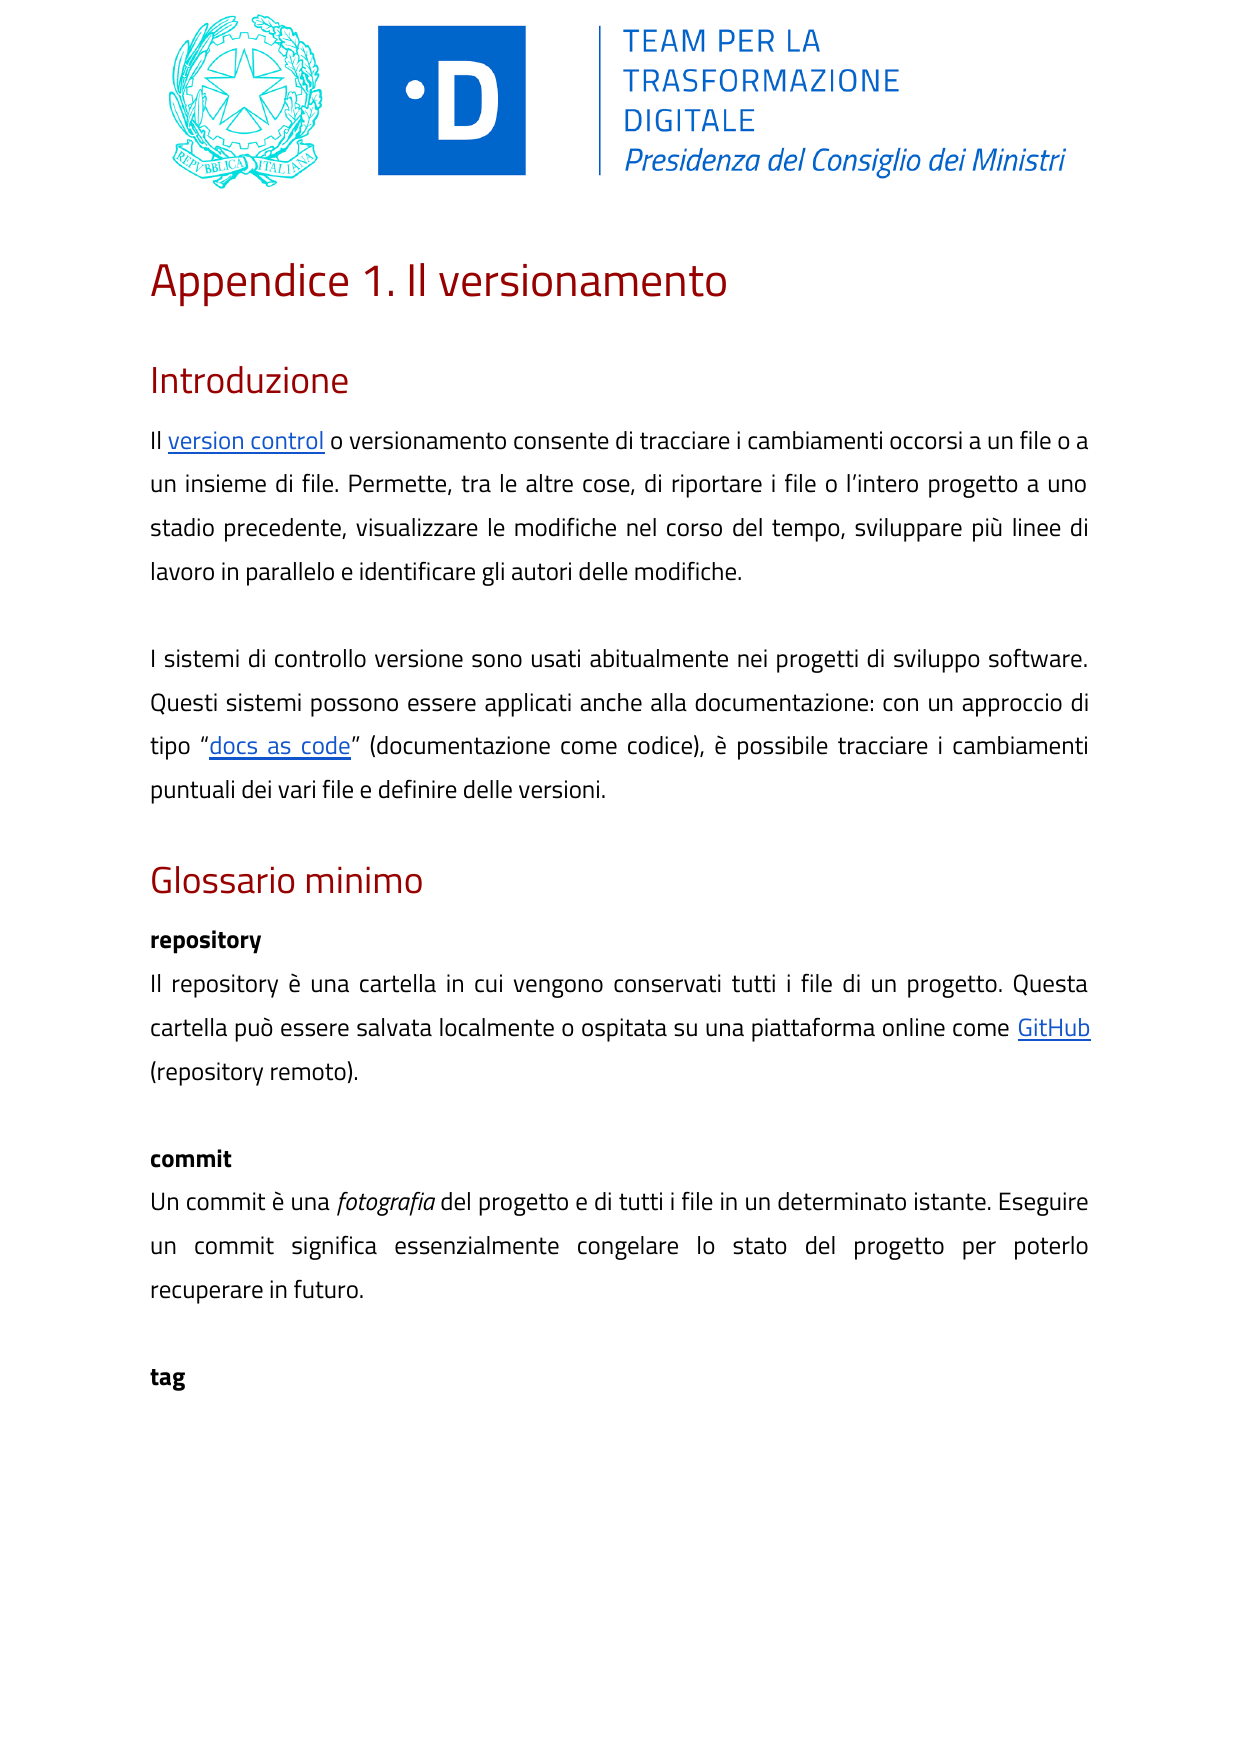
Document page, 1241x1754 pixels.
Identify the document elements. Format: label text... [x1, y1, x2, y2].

text I sistemi di controllo versione sono usati abitualmente nei progetti di sviluppo software. Questi sistemi possono essere applicati anche alla documentazione: con un approccio di tipo “docs as code” (documentazione come codice), è possibile tracciare i cambiamenti puntuali dei vari file e definire delle versioni. [150, 639, 1090, 808]
text repository [150, 921, 1090, 959]
text Il version control o versionamento consente di tracciare i cambiamenti occorsi a un file o a un insieme di file. Permette, tra le altre cose, di riportare i file o l’intero progetto a uno stadio precedente, visualizzare le modifiche nel corso del tempo, sviluppare più linee di lavoro in parallelo e identificare gli autori delle modifiche. [150, 421, 1090, 590]
subtitle Introduzione [150, 351, 1090, 408]
text Un commit è una fotografia del progetto e di tutti i file in un determinato istante. Eseguire un commit significa essenzialmente congelare lo stato del progetto per poterlo recuperare in futuro. [150, 1182, 1090, 1308]
subtitle Appendice 1. Il versionamento [150, 244, 1090, 314]
text commit [150, 1139, 1090, 1177]
text Il repository è una cartella in cui vengono conservati tutti i file di un progetto. Questa cartella può essere salvata localmente o ospitata su una piattaforma online come GitHub (repository remoto). [150, 964, 1090, 1089]
subtitle Glossario minimo [150, 851, 1090, 908]
text tag [150, 1357, 1090, 1395]
picture [150, 0, 1091, 203]
